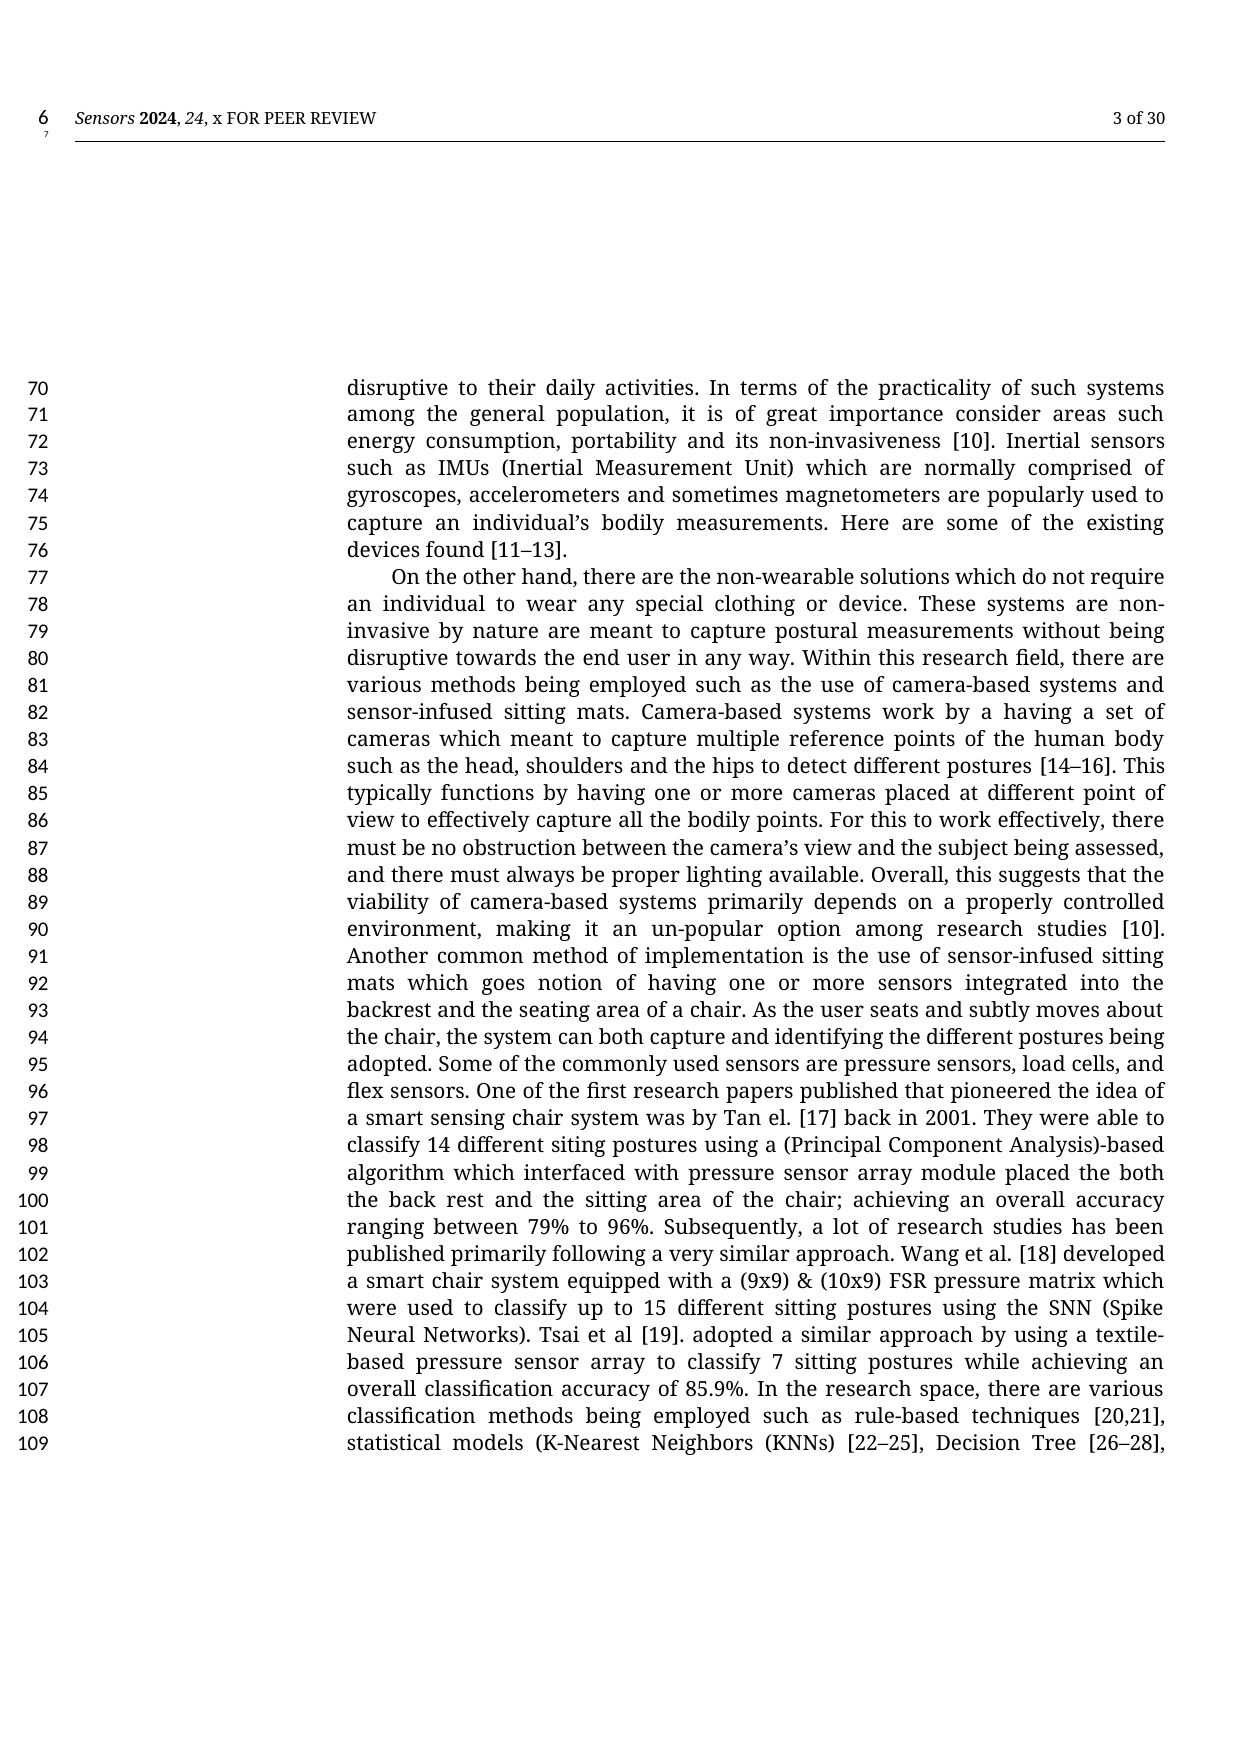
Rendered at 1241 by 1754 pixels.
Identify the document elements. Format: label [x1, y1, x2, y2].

text [347, 374, 1165, 563]
text [347, 563, 1165, 1457]
